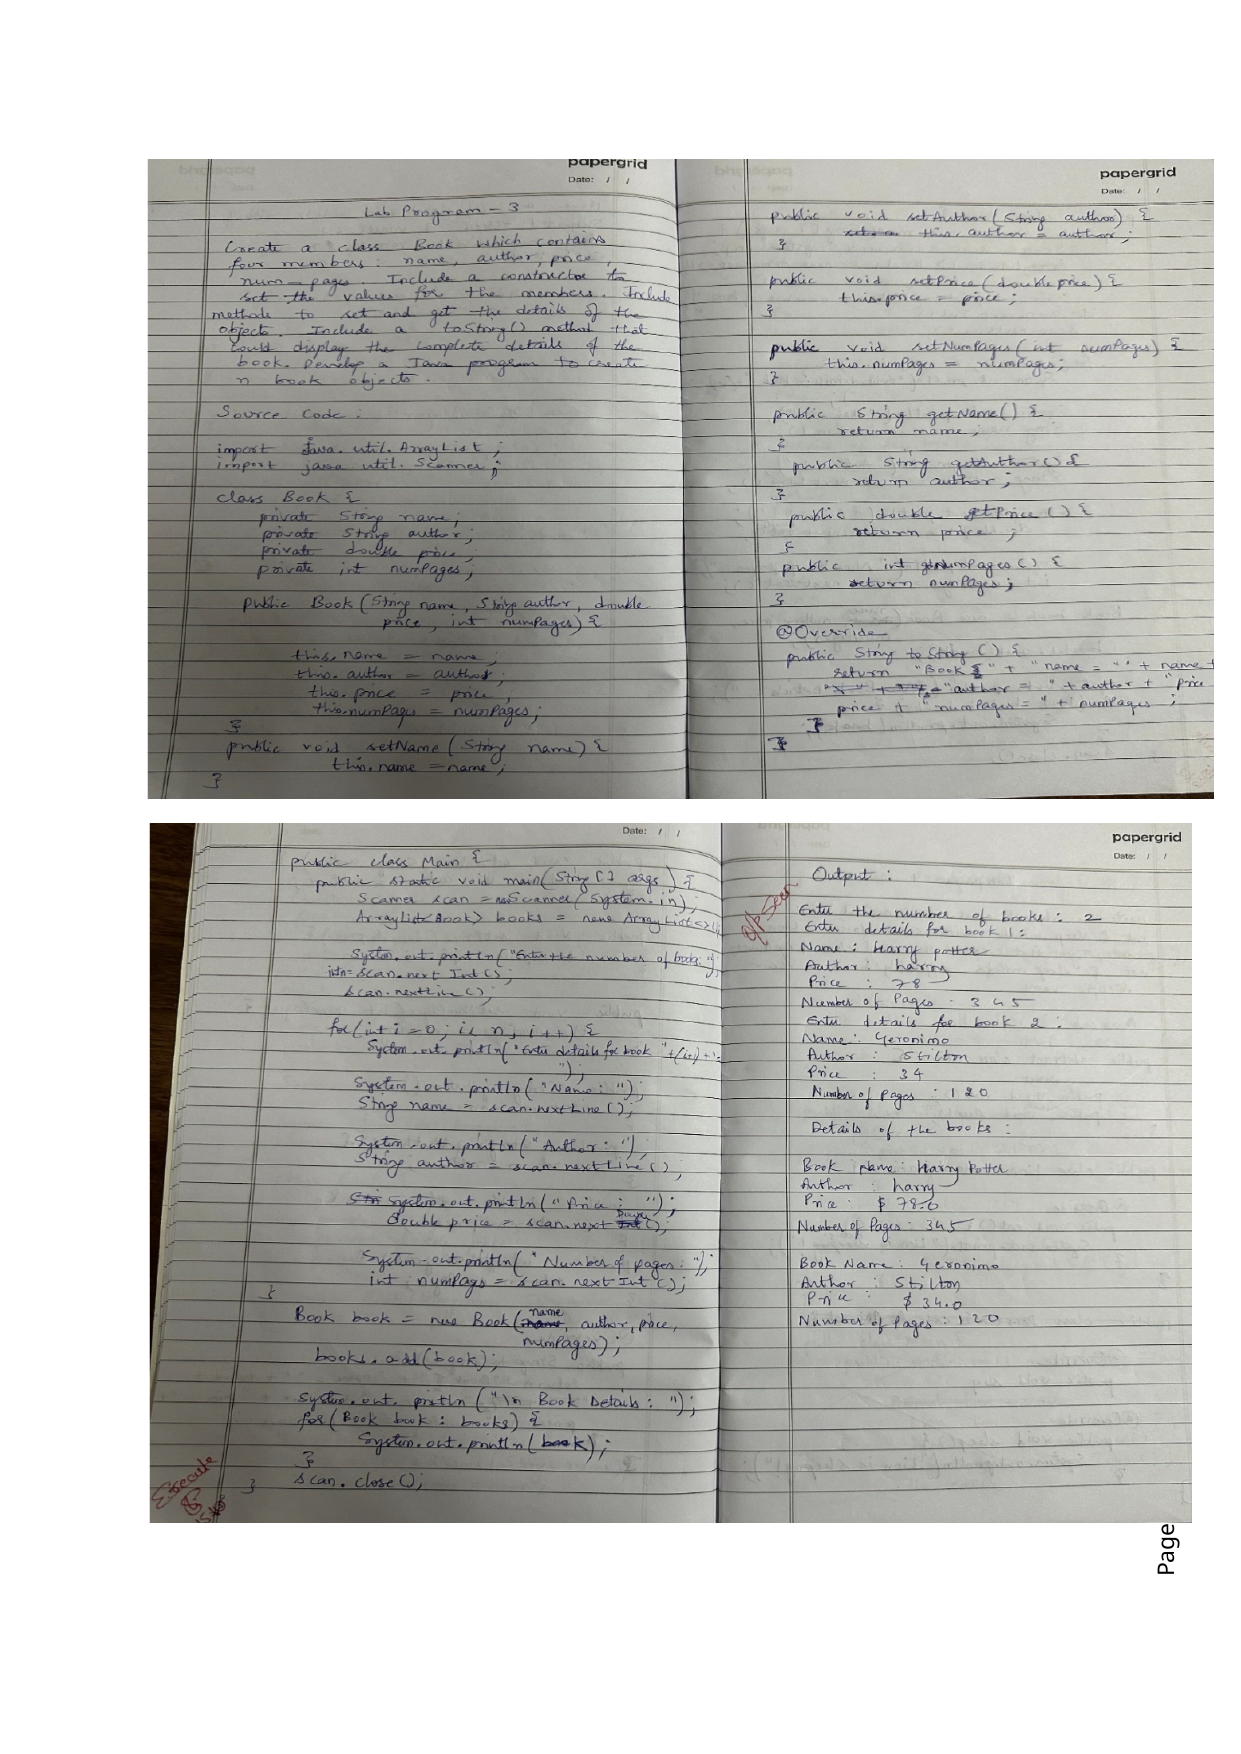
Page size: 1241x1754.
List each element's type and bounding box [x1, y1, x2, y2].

picture [149, 159, 1214, 799]
picture [151, 823, 1192, 1523]
